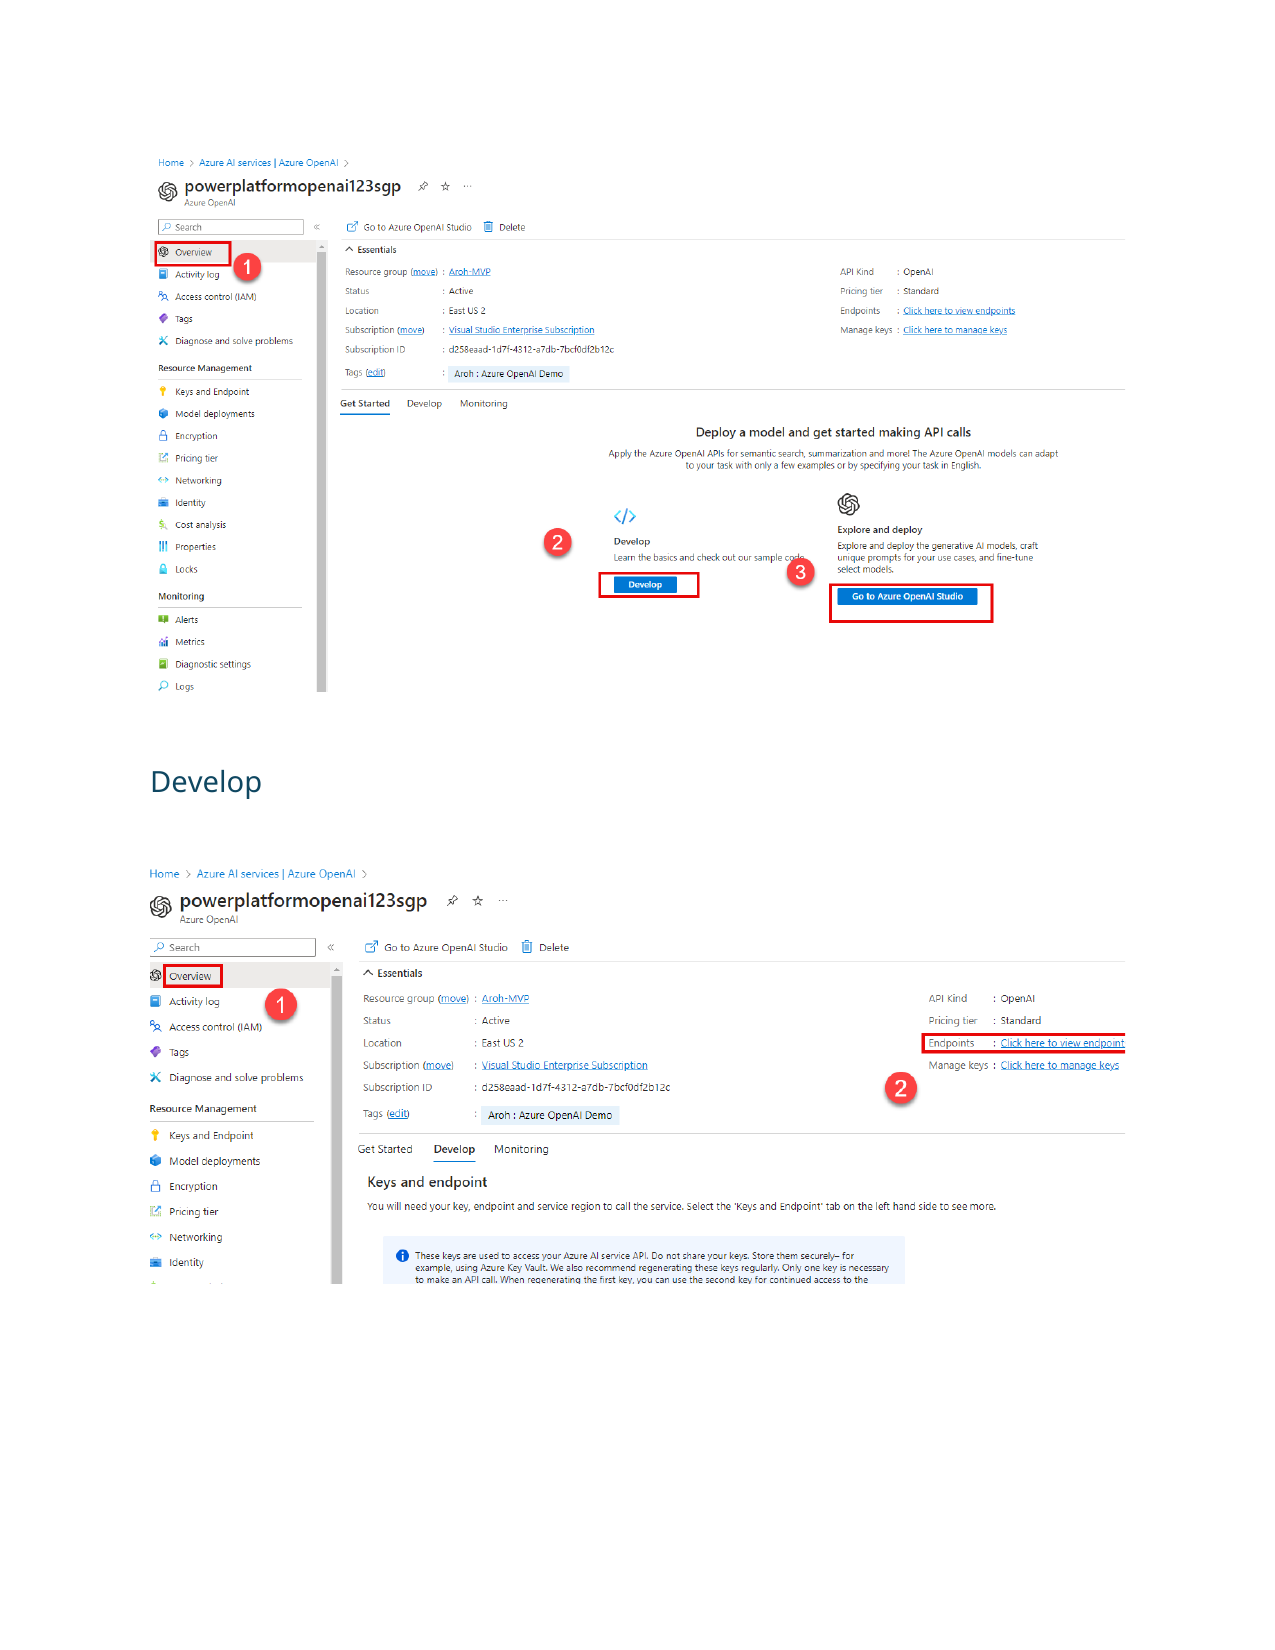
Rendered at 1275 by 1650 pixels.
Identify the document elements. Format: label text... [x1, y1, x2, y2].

picture [150, 862, 1125, 1284]
picture [150, 150, 1125, 692]
subtitle Develop [150, 761, 1125, 801]
